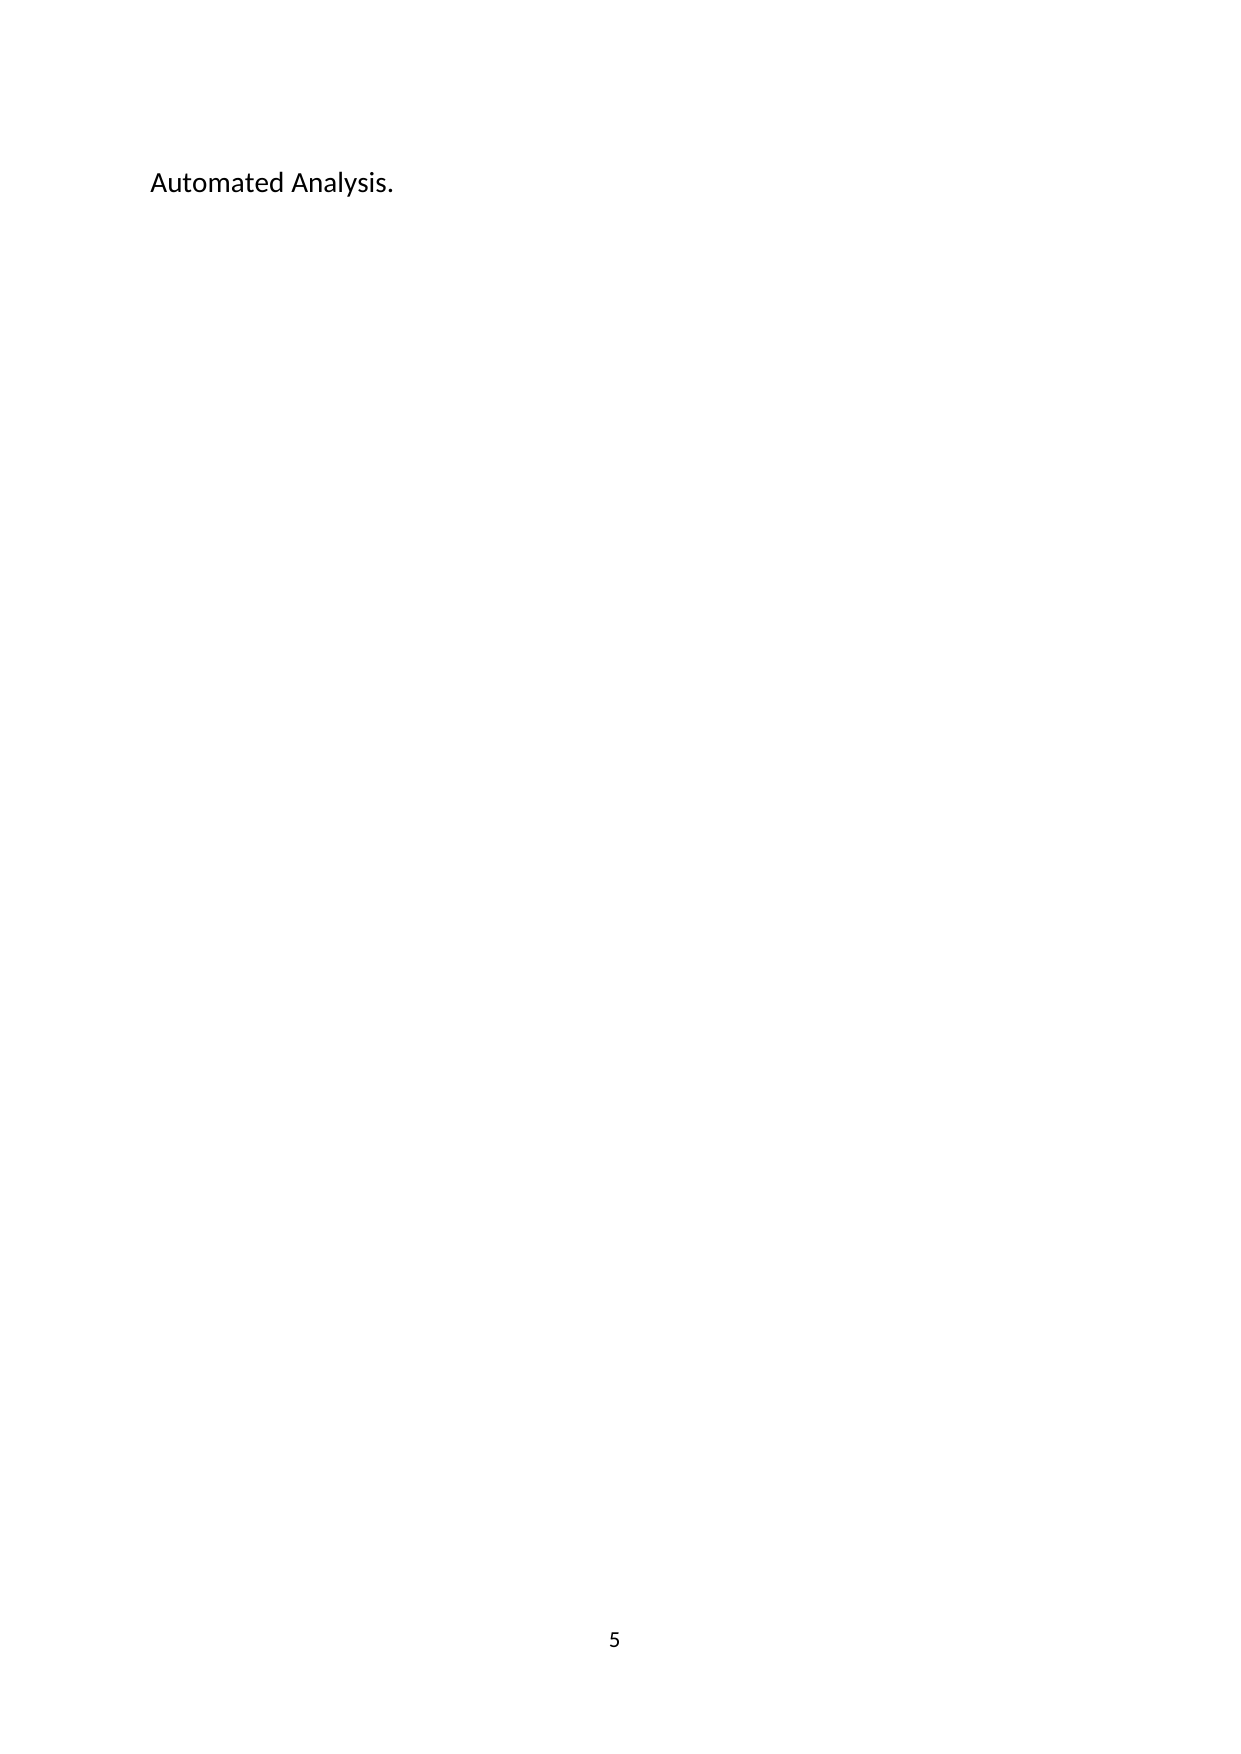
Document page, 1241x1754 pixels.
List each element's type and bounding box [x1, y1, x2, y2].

list [150, 164, 1087, 200]
